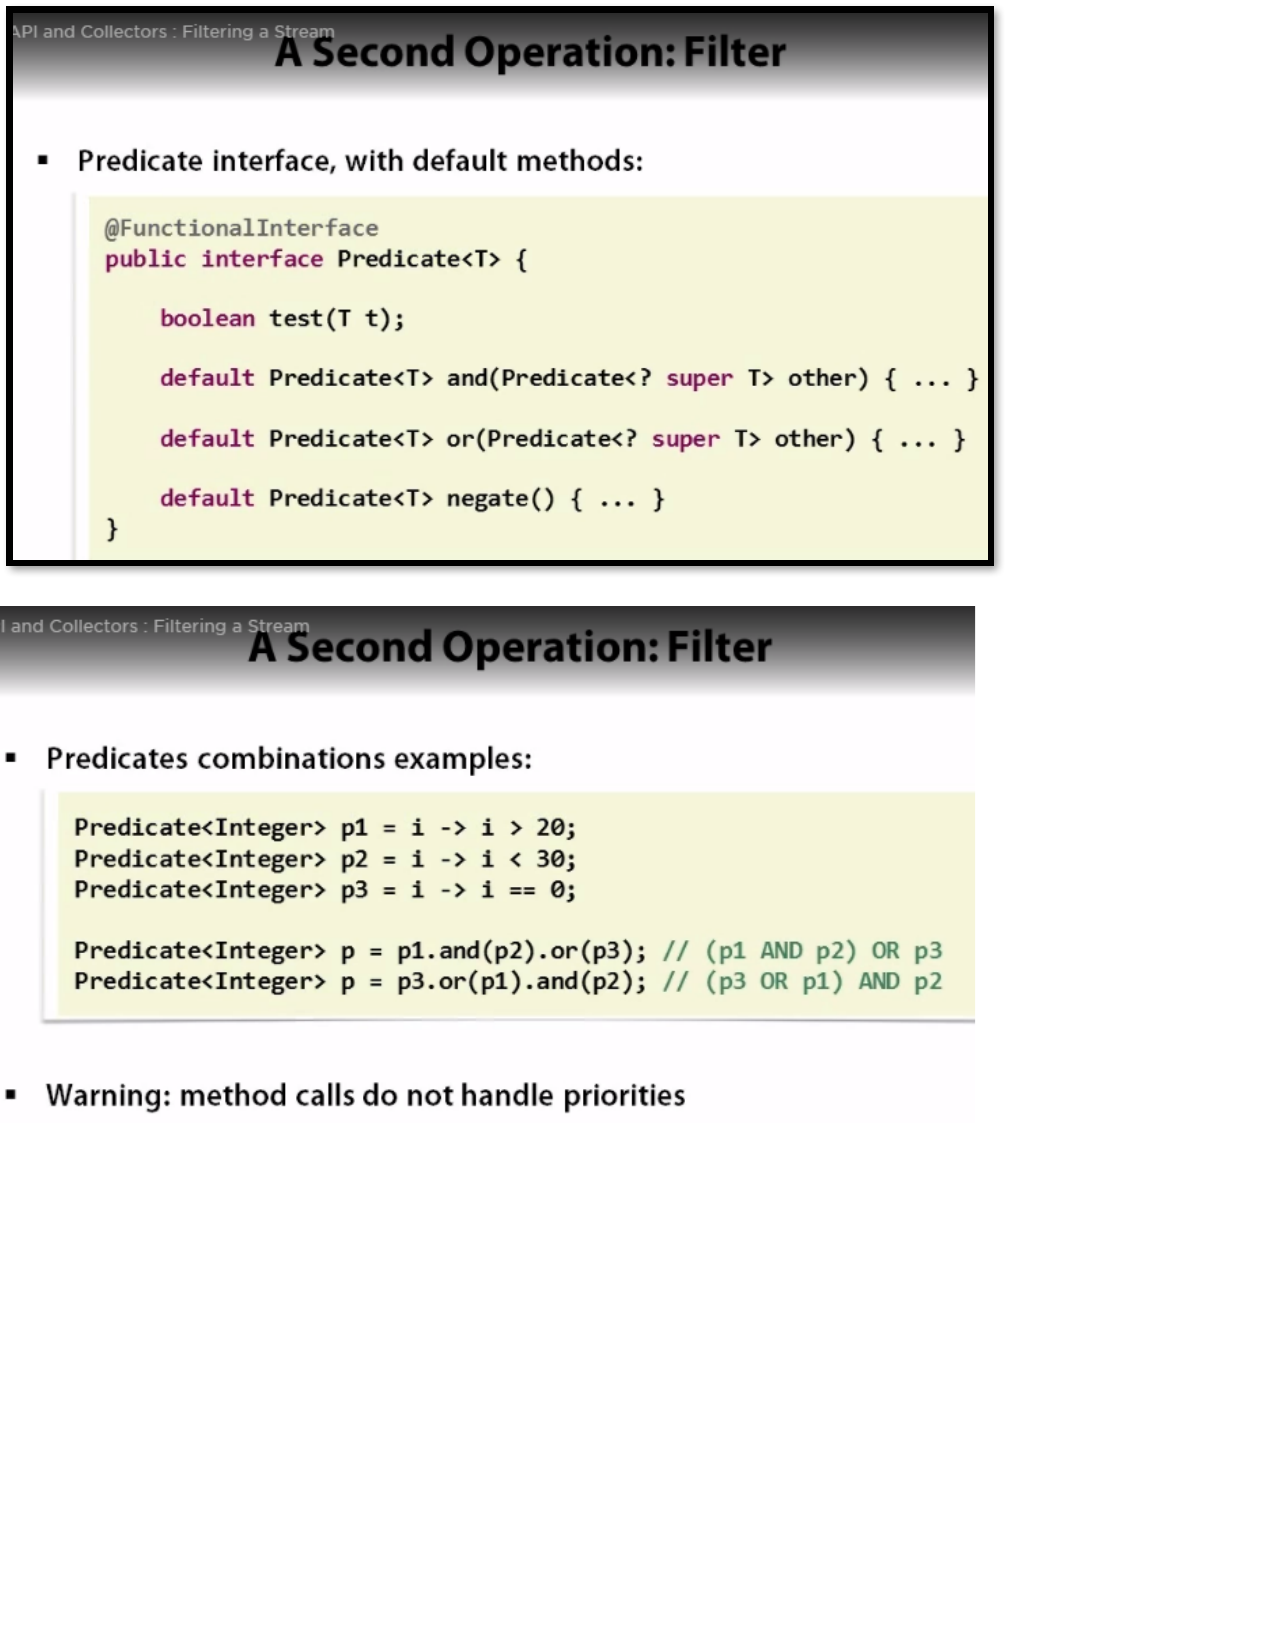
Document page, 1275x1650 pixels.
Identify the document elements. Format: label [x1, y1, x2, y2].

picture [13, 13, 988, 560]
picture [0, 606, 976, 1123]
